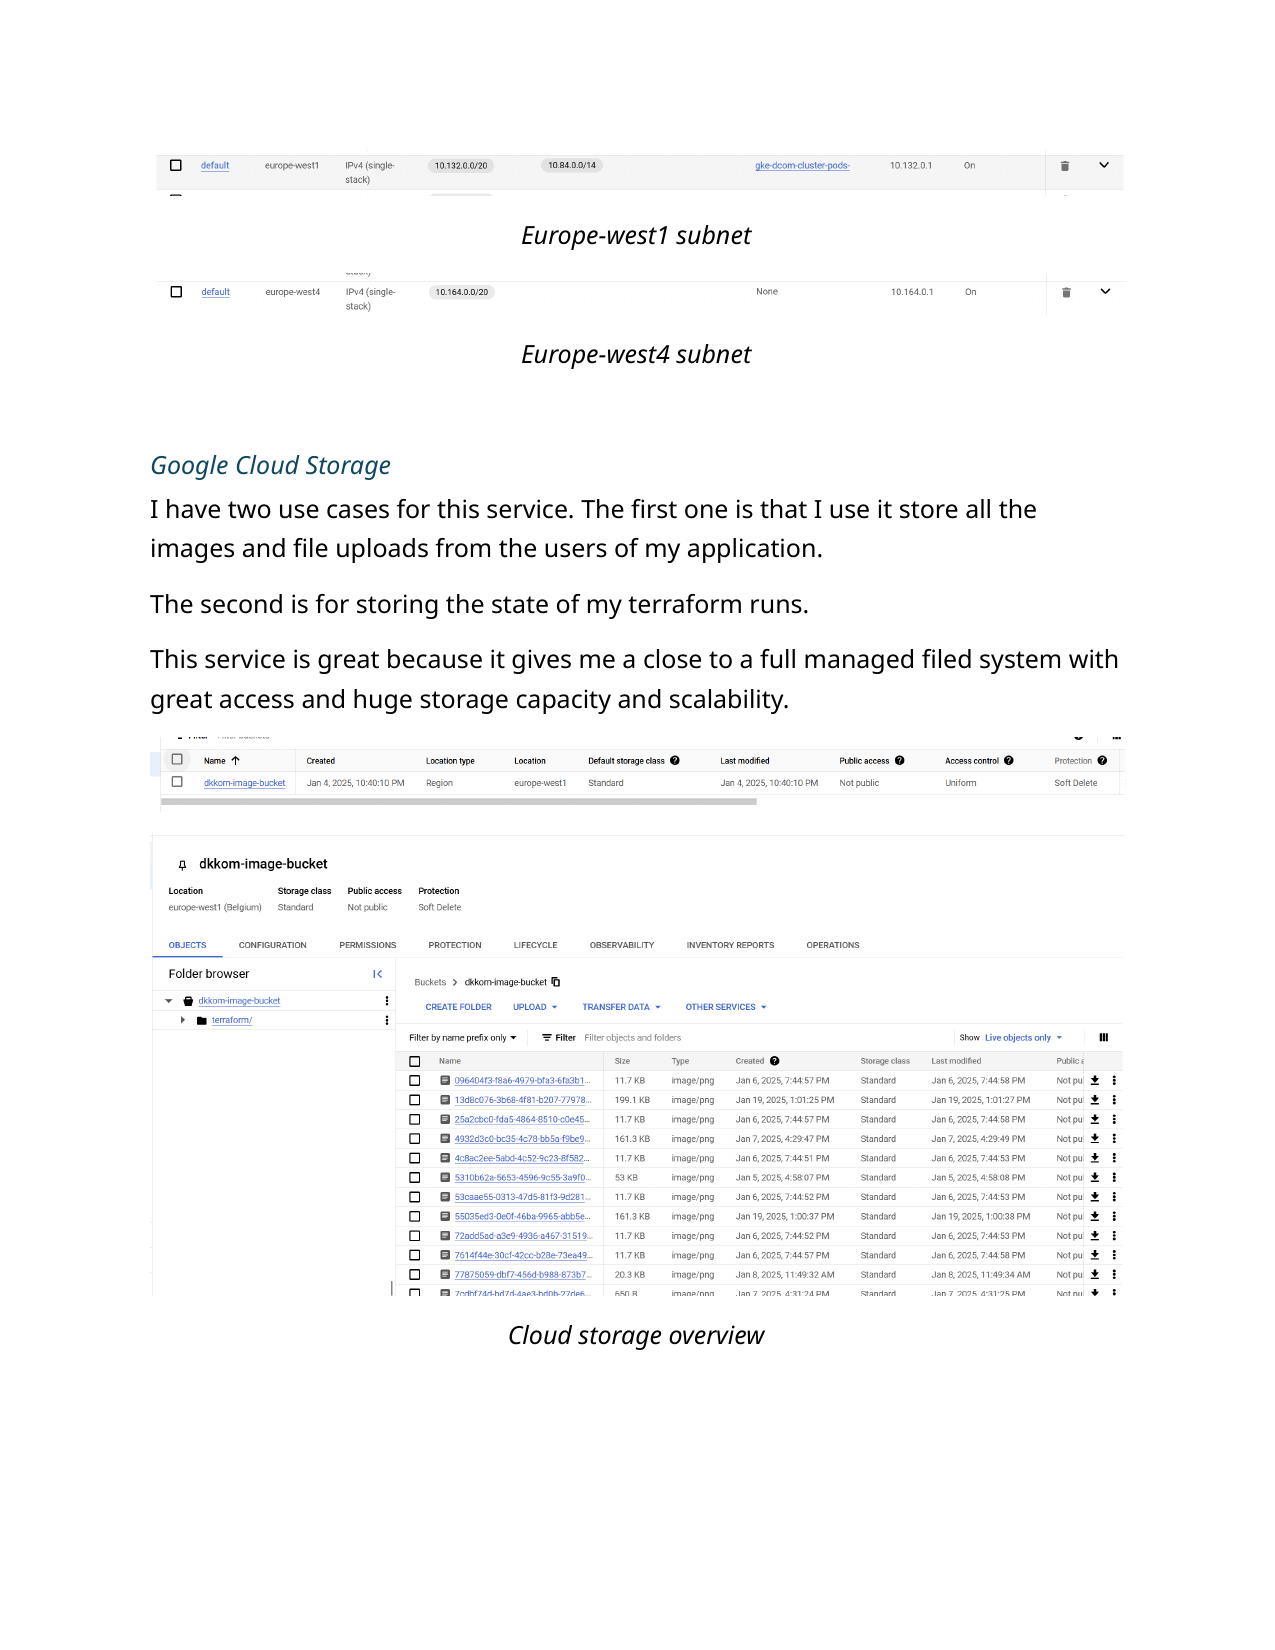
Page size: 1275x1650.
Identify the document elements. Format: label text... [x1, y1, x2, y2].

text The second is for storing the state of my terraform runs. [150, 586, 1125, 620]
subtitle Google Cloud Storage [150, 448, 1125, 482]
text Cloud storage overview [150, 1317, 1125, 1352]
picture [150, 737, 1125, 812]
picture [150, 833, 1125, 1296]
text Europe-west4 subnet [150, 336, 1125, 370]
picture [150, 273, 1125, 315]
text I have two use cases for this service. The first one is that I use it store all the images and file uploads from the users of my application. [150, 491, 1125, 564]
text This service is great because it gives me a close to a full managed filed system with great access and huge storage capacity and scalability. [150, 642, 1125, 715]
text Europe-west1 subnet [150, 218, 1125, 252]
picture [150, 150, 1125, 196]
